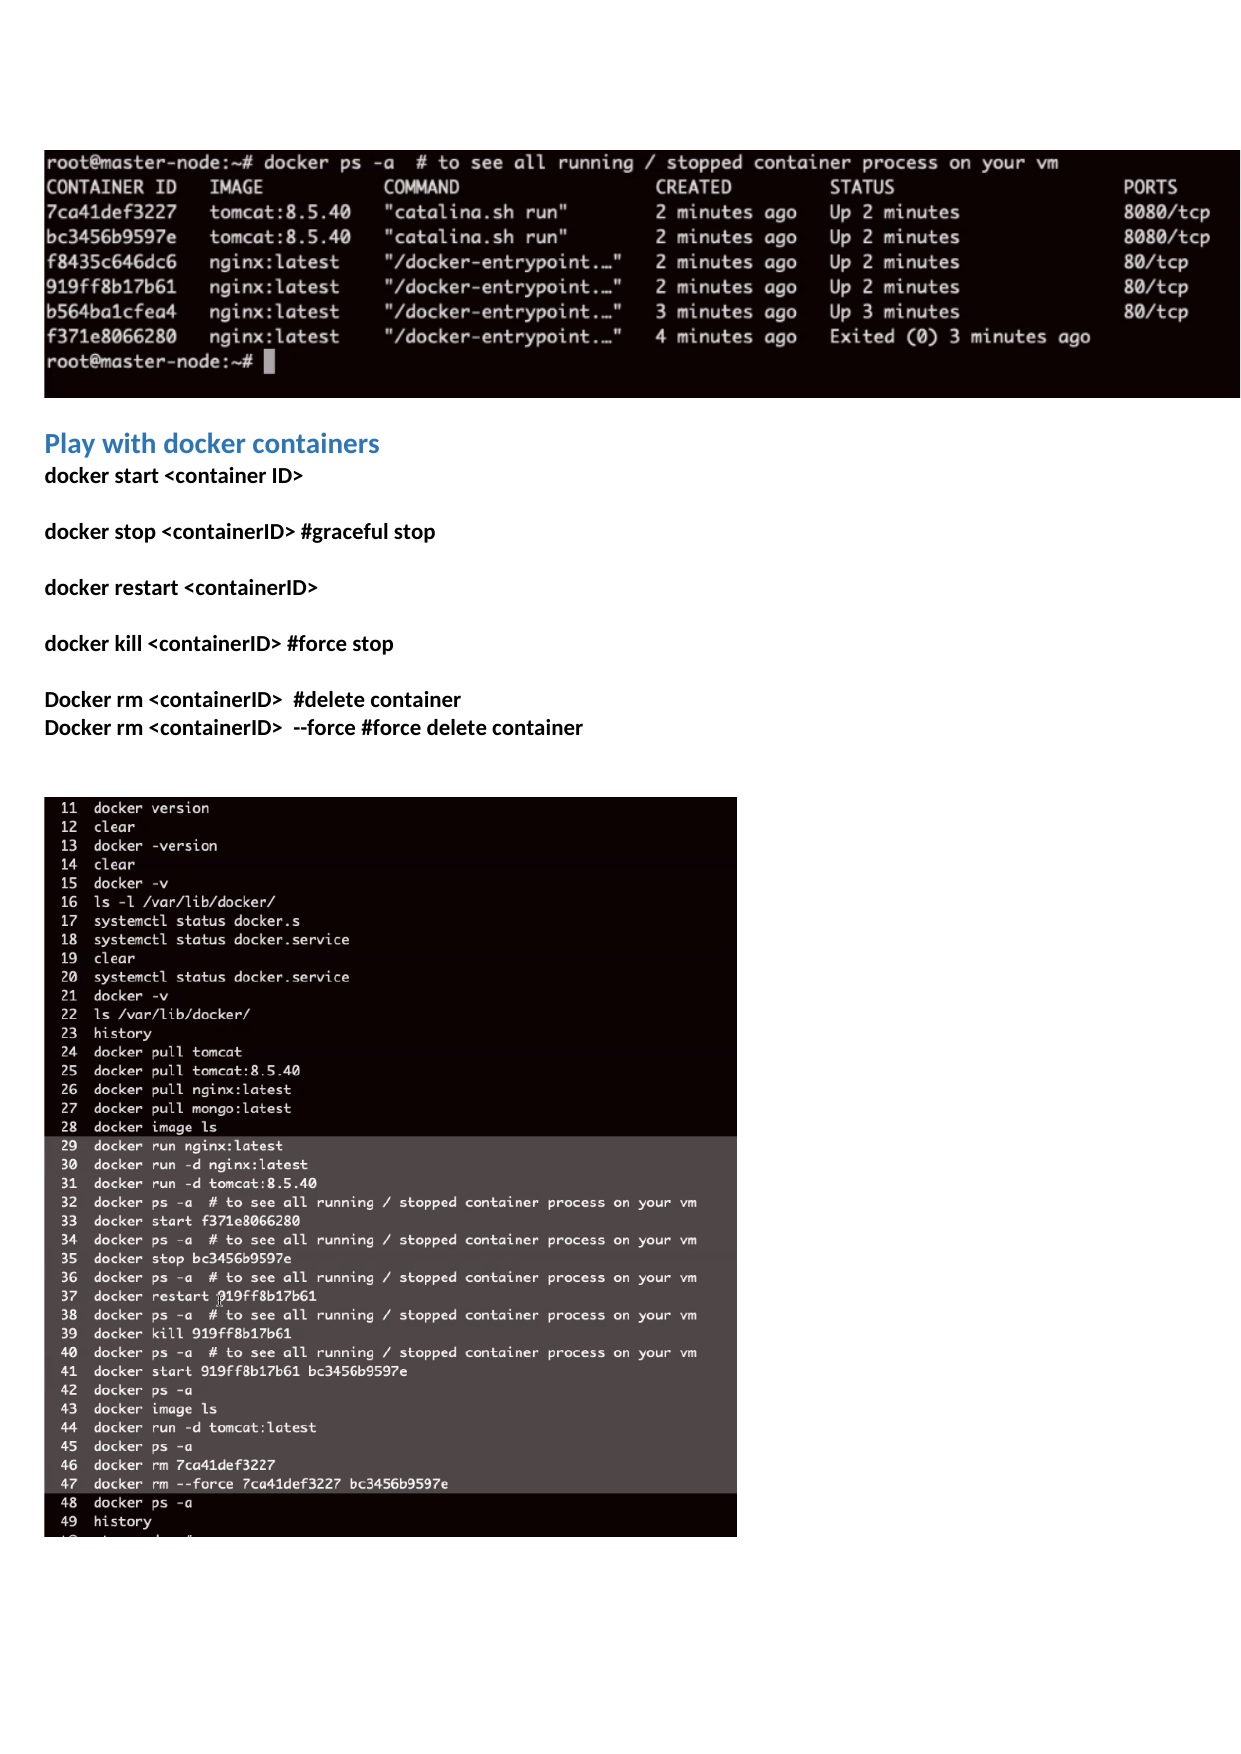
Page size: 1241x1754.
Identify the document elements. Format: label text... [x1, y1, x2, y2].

text Docker rm <containerID> #delete container [44, 685, 1196, 713]
text Docker rm <containerID> --force #force delete container [44, 713, 1196, 741]
text docker stop <containerID> #graceful stop [44, 517, 1196, 545]
picture [44, 797, 737, 1537]
text docker restart <containerID> [44, 573, 1196, 601]
subtitle Play with docker containers [44, 426, 1196, 461]
picture [44, 150, 1241, 398]
text docker start <container ID> [44, 461, 1196, 489]
text docker kill <containerID> #force stop [44, 629, 1196, 657]
